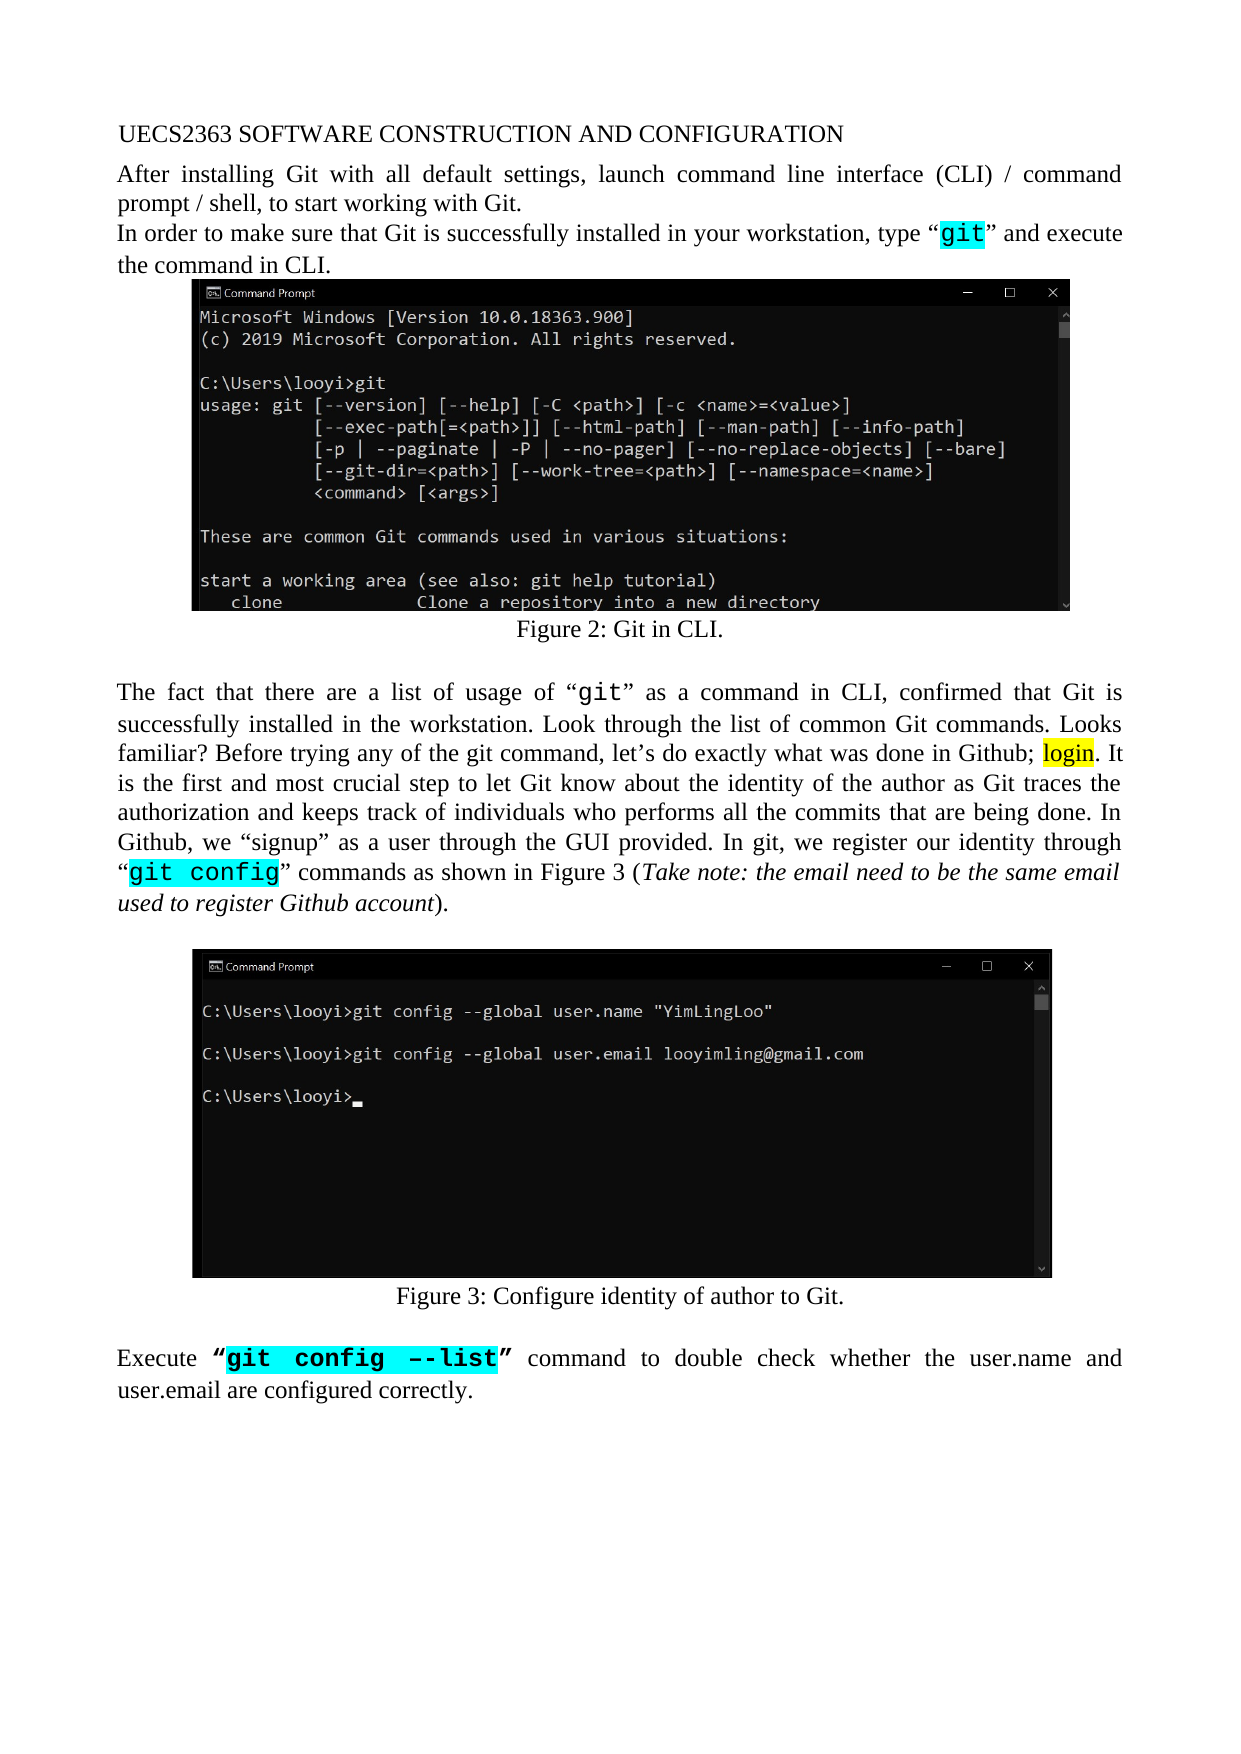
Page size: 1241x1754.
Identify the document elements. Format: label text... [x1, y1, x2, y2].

text In order to make sure that Git is successfully installed in your workstation, type “git” and execute the command in CLI. [116, 218, 1123, 279]
picture [191, 279, 1070, 611]
text Execute “git config –-list” command to double check whether the user.name and user.email are configured correctly. [116, 1343, 1123, 1404]
text The fact that there are a list of usage of “git” as a command in CLI, confirmed that Git is successfully installed in the workstation. Look through the list of common Git commands. Looks familiar? Before trying any of the git command, let’s do exactly what was done in Github; login. It is the first and most crucial step to let Git know about the identity of the author as Git traces the authorization and keeps track of individuals who performs all the commits that are being done. In Github, we “signup” as a user through the GUI provided. In git, we register our identity through “git config” commands as shown in Figure 3 (Take note: the email need to be the same email used to register Github account). [116, 677, 1123, 917]
text Figure 3: Configure identity of author to Git. [118, 1281, 1122, 1309]
text After installing Git with all default settings, launch command line interface (CLI) / command prompt / shell, to start working with Git. [116, 159, 1123, 217]
picture [192, 949, 1053, 1278]
text Figure 2: Git in CLI. [118, 614, 1122, 643]
